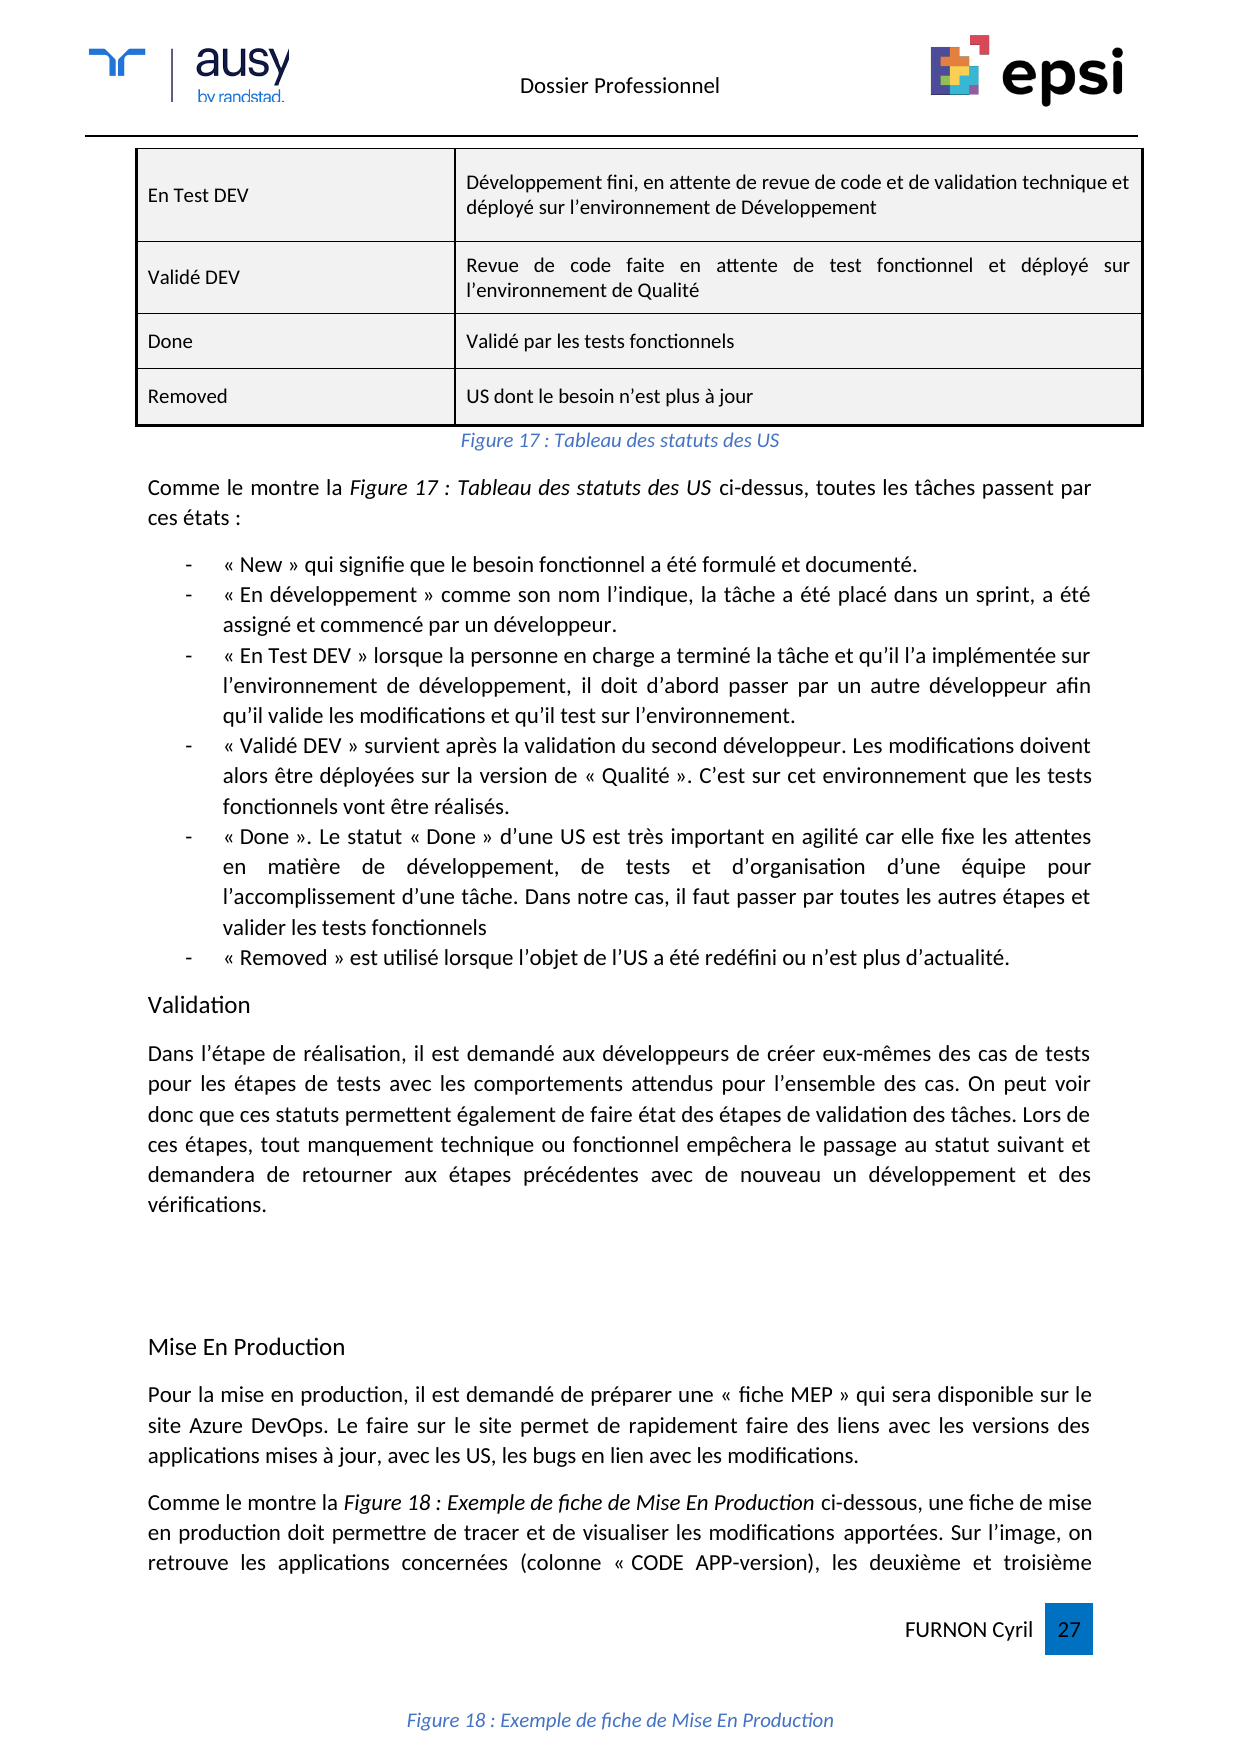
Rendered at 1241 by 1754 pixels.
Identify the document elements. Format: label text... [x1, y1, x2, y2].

table_cell Validé par les tests fonctionnels [456, 314, 1141, 368]
table_cell Removed [138, 369, 454, 424]
text Dans l’étape de réalisation, il est demandé aux développeurs de créer eux-mêmes des cas de tests pour les étapes de tests avec les comportements attendus pour l’ensemble des cas. On peut voir donc que ces statuts permettent également de faire état des étapes de validation des tâches. Lors de ces étapes, tout manquement technique ou fonctionnel empêchera le passage au statut suivant et demandera de retourner aux étapes précédentes avec de nouveau un développement et des vérifications. [148, 1039, 1093, 1218]
table_cell Développement fini, en attente de revue de code et de validation technique et déployé sur l’environnement de Développement [456, 149, 1141, 241]
text Validation [148, 990, 1093, 1020]
list « New » qui signifie que le besoin fonctionnel a été formulé et documenté. [185, 550, 1093, 578]
table_cell US dont le besoin n’est plus à jour [456, 369, 1141, 424]
table_cell Done [138, 314, 454, 368]
list « Done ». Le statut « Done » d’une US est très important en agilité car elle fixe les attentes en matière de développement, de tests et d’organisation d’une équipe pour l’accomplissement d’une tâche. Dans notre cas, il faut passer par toutes les autres étapes et valider les tests fonctionnels [185, 822, 1093, 941]
list « Removed » est utilisé lorsque l’objet de l’US a été redéfini ou n’est plus d’actualité. [185, 943, 1093, 971]
text Figure 17 : Tableau des statuts des US [148, 427, 1093, 452]
table_cell En Test DEV [138, 149, 454, 241]
picture [88, 48, 289, 102]
list « En développement » comme son nom l’indique, la tâche a été placé dans un sprint, a été assigné et commencé par un développeur. [185, 580, 1093, 638]
table_cell Validé DEV [138, 242, 454, 313]
text Comme le montre la Figure 17 : Tableau des statuts des US ci-dessus, toutes les tâches passent par ces états : [148, 473, 1093, 531]
list « En Test DEV » lorsque la personne en charge a terminé la tâche et qu’il l’a implémentée sur l’environnement de développement, il doit d’abord passer par un autre développeur afin qu’il valide les modifications et qu’il test sur l’environnement. [185, 641, 1093, 729]
table_cell Revue de code faite en attente de test fonctionnel et déployé sur l’environnement de Qualité [456, 242, 1141, 313]
text Pour la mise en production, il est demandé de préparer une « fiche MEP » qui sera disponible sur le site Azure DevOps. Le faire sur le site permet de rapidement faire des liens avec les versions des applications mises à jour, avec les US, les bugs en lien avec les modifications. [148, 1381, 1093, 1469]
text Mise En Production [148, 1331, 1093, 1361]
list « Validé DEV » survient après la validation du second développeur. Les modifications doivent alors être déployées sur la version de « Qualité ». C’est sur cet environnement que les tests fonctionnels vont être réalisés. [185, 731, 1093, 820]
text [148, 1488, 1093, 1576]
